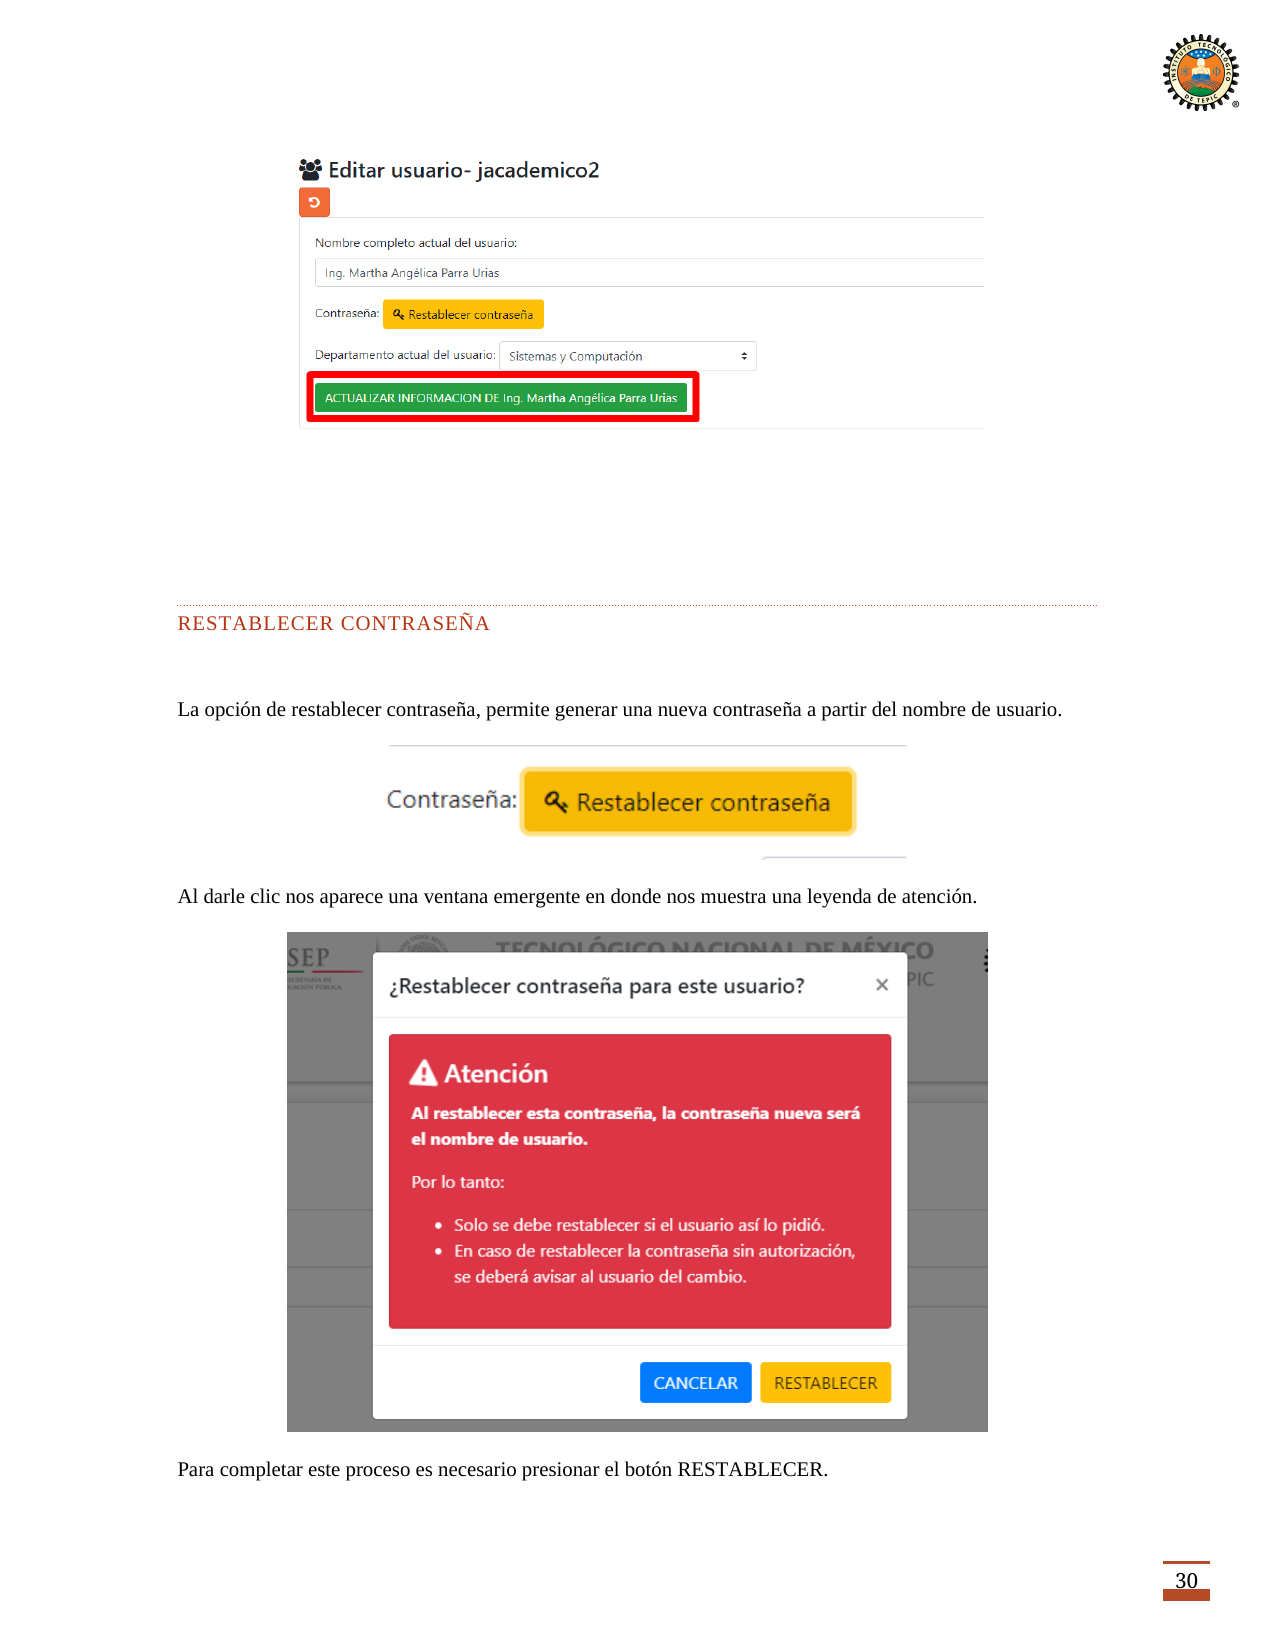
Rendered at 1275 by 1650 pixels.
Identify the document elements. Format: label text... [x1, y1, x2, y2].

text La opción de restablecer contraseña, permite generar una nueva contraseña a partir del nombre de usuario. [177, 697, 1098, 721]
text Para completar este proceso es necesario presionar el botón RESTABLECER. [177, 1457, 1098, 1481]
picture [290, 147, 985, 435]
picture [1161, 32, 1241, 113]
picture [287, 932, 988, 1432]
text Al darle clic nos aparece una ventana emergente en donde nos muestra una leyenda de atención. [177, 884, 1098, 908]
subtitle Restablecer contraseña [177, 605, 1098, 634]
picture [368, 745, 907, 860]
